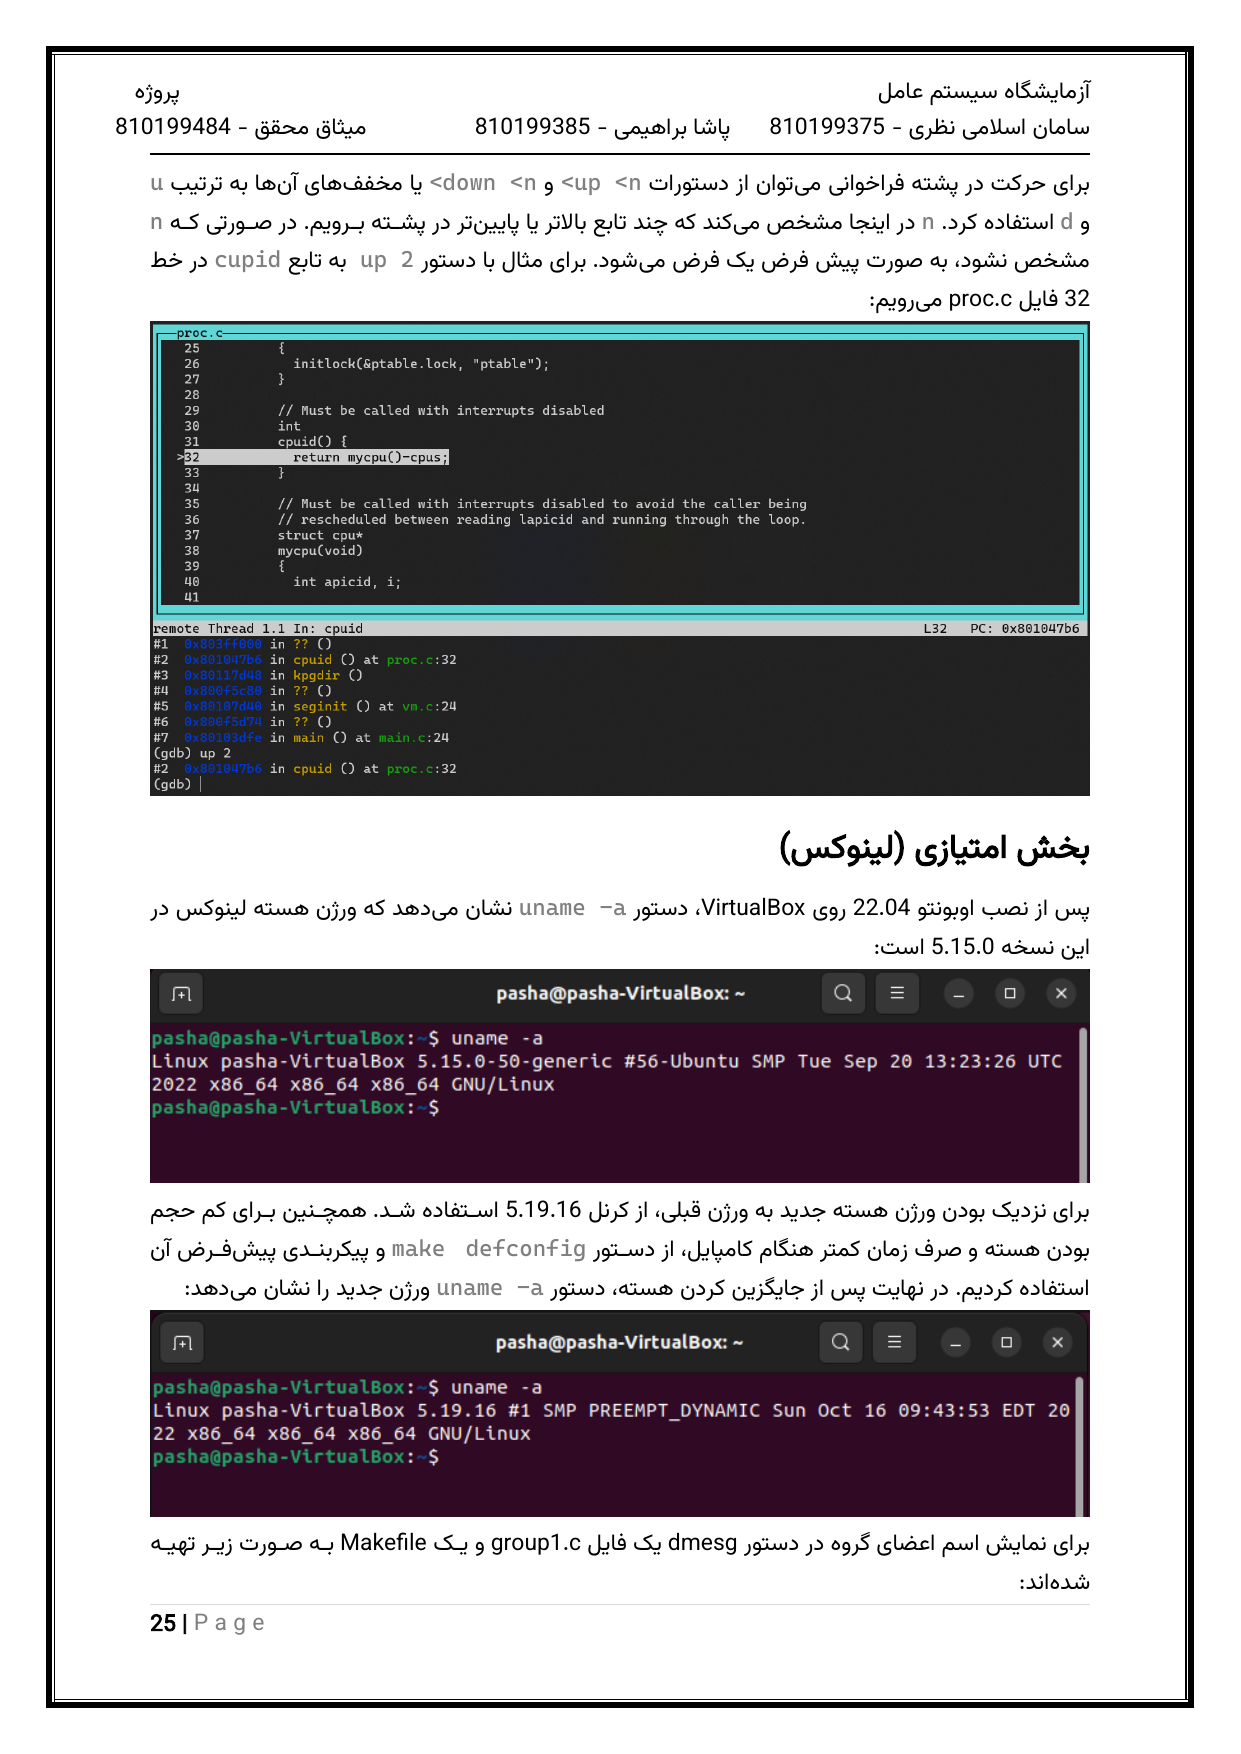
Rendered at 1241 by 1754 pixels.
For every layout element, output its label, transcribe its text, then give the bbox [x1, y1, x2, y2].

text برای حرکت در پشته فراخوانی می‌توان از دستورات up <n> و down <n> یا مخفف‌های آن‌ها به ترتیب u و d استفاده کرد. n در اینجا مشخص می‌کند که چند تابع بالاتر یا پایین‌تر در پشته برویم. در صورتی که n مشخص نشود، به صورت پیش فرض یک فرض می‌شود. برای مثال با دستور up 2 به تابع cupid در خط 32 فایل proc.c می‌رویم: [150, 167, 1090, 319]
picture [150, 1310, 1090, 1517]
picture [150, 321, 1090, 796]
text برای نزدیک بودن ورژن هسته جدید به ورژن قبلی، از کرنل 5.19.16 استفاده شد. همچنین برای کم حجم بودن هسته و صرف زمان کمتر هنگام کامپایل، از دستور make defconfig و پیکربندی پیش‌فرض آن استفاده کردیم. در نهایت پس از جایگزین کردن هسته، دستور uname -a ورژن جدید را نشان می‌دهد: [150, 1194, 1090, 1307]
text برای نمایش اسم اعضای گروه در دستور dmesg یک فایل group1.c و یک Makefile به صورت زیر تهیه شده‌اند: [150, 1527, 1090, 1602]
picture [150, 969, 1090, 1183]
text پس از نصب اوبونتو 22.04 روی VirtualBox، دستور uname -a نشان می‌دهد که ورژن هسته لینوکس در این نسخه 5.15.0 است: [150, 892, 1090, 967]
subtitle بخش امتیازی (لینوکس) [150, 823, 1090, 875]
